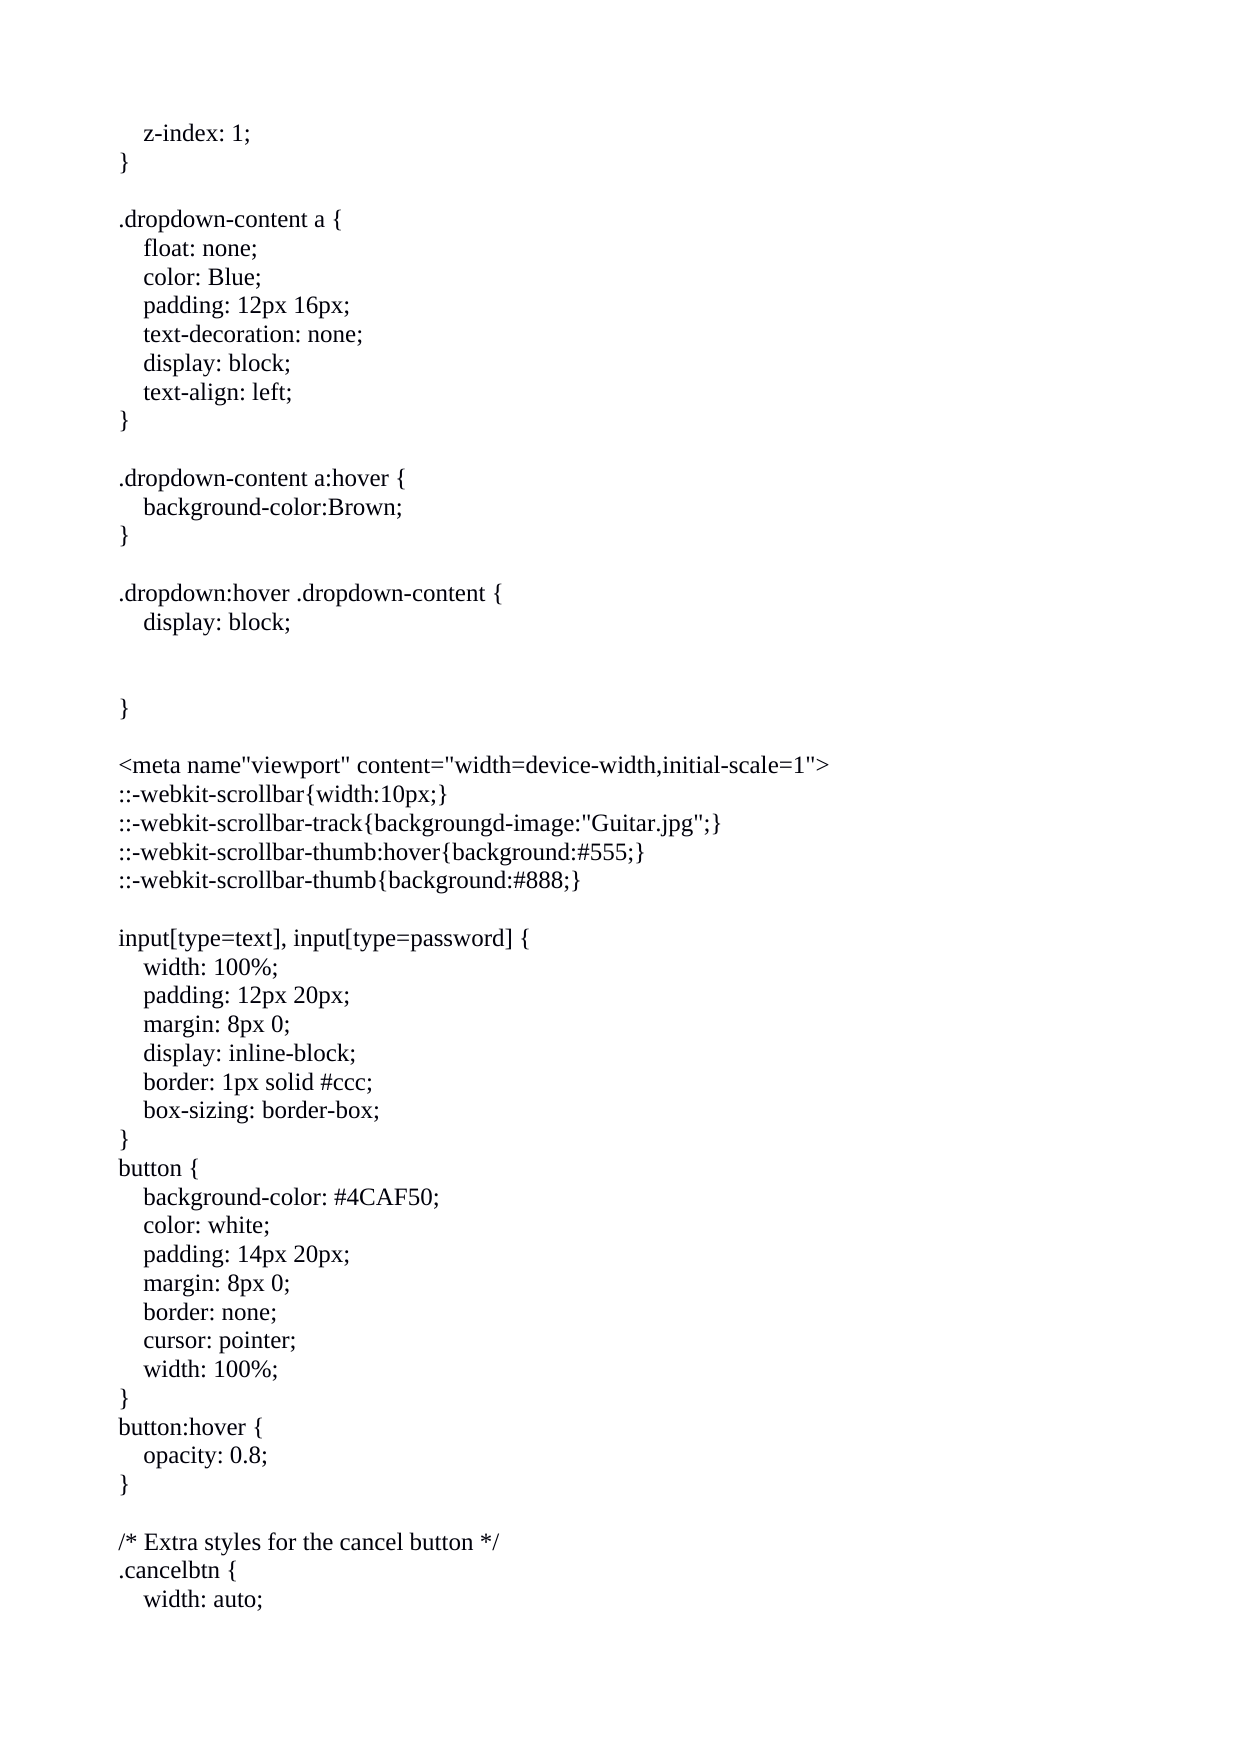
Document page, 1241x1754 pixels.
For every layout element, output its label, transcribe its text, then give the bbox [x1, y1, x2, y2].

text } [118, 1469, 1122, 1498]
text text-align: left; [118, 377, 1122, 406]
text } [118, 406, 1122, 434]
text display: block; [118, 607, 1122, 636]
text display: inline-block; [118, 1038, 1122, 1067]
text display: block; [118, 348, 1122, 377]
text box-sizing: border-box; [118, 1096, 1122, 1124]
text .cancelbtn { [118, 1556, 1122, 1584]
text ::-webkit-scrollbar-thumb{background:#888;} [118, 866, 1122, 894]
text .dropdown-content a { [118, 204, 1122, 233]
text z-index: 1; [118, 118, 1122, 147]
text background-color:Brown; [118, 492, 1122, 521]
text margin: 8px 0; [118, 1009, 1122, 1038]
text opacity: 0.8; [118, 1441, 1122, 1469]
text ::-webkit-scrollbar-thumb:hover{background:#555;} [118, 837, 1122, 866]
text padding: 12px 16px; [118, 291, 1122, 319]
text } [118, 147, 1122, 176]
text } [118, 693, 1122, 722]
text ::-webkit-scrollbar-track{backgroungd-image:"Guitar.jpg";} [118, 808, 1122, 837]
text } [118, 1383, 1122, 1412]
text color: Blue; [118, 262, 1122, 291]
text padding: 12px 20px; [118, 981, 1122, 1009]
text width: 100%; [118, 952, 1122, 981]
text button { [118, 1153, 1122, 1182]
text border: none; [118, 1297, 1122, 1326]
text margin: 8px 0; [118, 1268, 1122, 1297]
text .dropdown:hover .dropdown-content { [118, 578, 1122, 607]
text padding: 14px 20px; [118, 1239, 1122, 1268]
text ::-webkit-scrollbar{width:10px;} [118, 779, 1122, 808]
text } [118, 521, 1122, 549]
text /* Extra styles for the cancel button */ [118, 1527, 1122, 1556]
text border: 1px solid #ccc; [118, 1067, 1122, 1096]
text } [118, 1124, 1122, 1153]
text text-decoration: none; [118, 319, 1122, 348]
text color: white; [118, 1211, 1122, 1239]
text .dropdown-content a:hover { [118, 463, 1122, 492]
text float: none; [118, 233, 1122, 262]
text width: auto; [118, 1584, 1122, 1613]
text input[type=text], input[type=password] { [118, 923, 1122, 952]
text button:hover { [118, 1412, 1122, 1441]
text background-color: #4CAF50; [118, 1182, 1122, 1211]
text cursor: pointer; [118, 1326, 1122, 1354]
text <meta name"viewport" content="width=device-width,initial-scale=1"> [118, 751, 1122, 779]
text width: 100%; [118, 1354, 1122, 1383]
